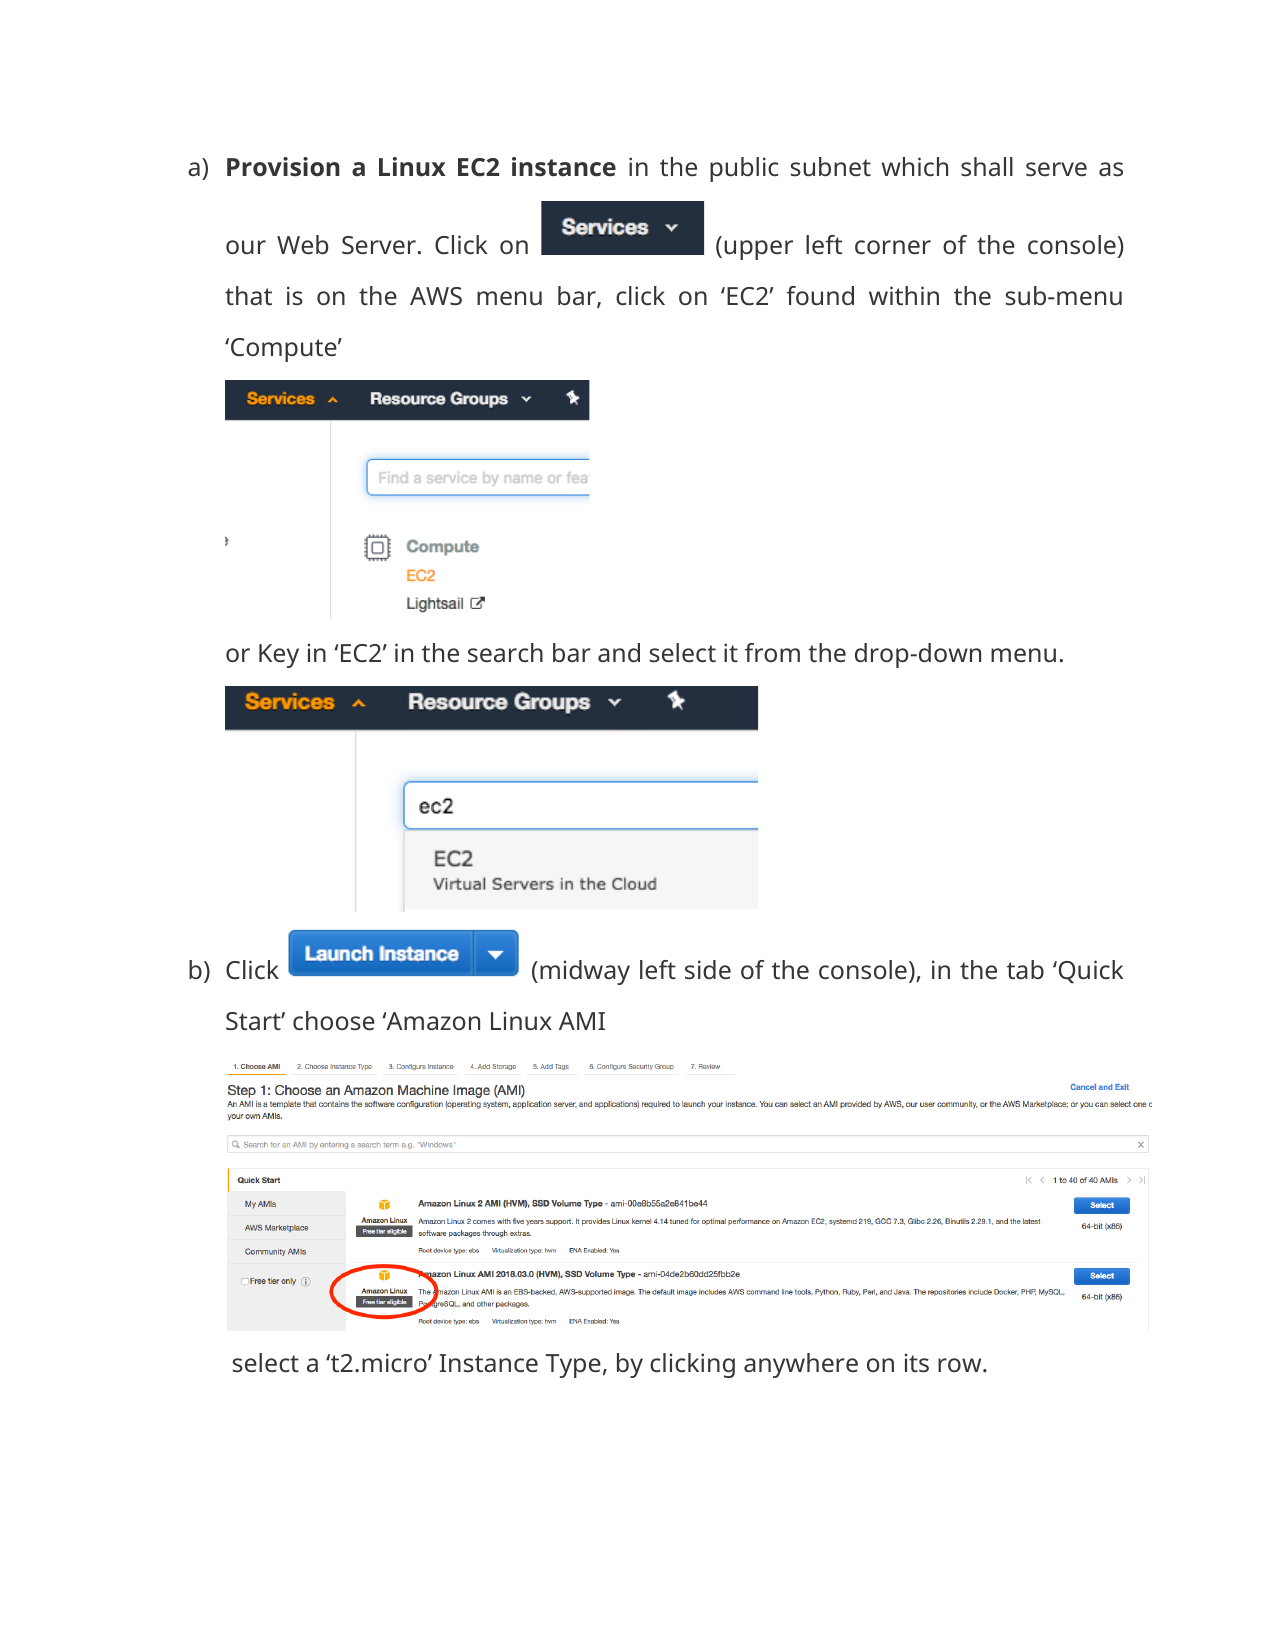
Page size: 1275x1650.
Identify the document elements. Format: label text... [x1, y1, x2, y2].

picture [287, 926, 523, 979]
list Click (midway left side of the console), in the tab ‘Quick Start’ choose ‘Amazon Linux AMI [187, 926, 1125, 1037]
list Provision a Linux EC2 instance in the public subnet which shall serve as our Web Server. Click on (upper left corner of the console) that is on the AWS menu bar, click on ‘EC2’ found within the sub-menu ‘Compute’ [187, 150, 1125, 364]
picture [225, 686, 759, 912]
picture [541, 201, 705, 255]
picture [225, 1054, 1152, 1331]
list or Key in ‘EC2’ in the search bar and select it from the drop-down menu. [225, 635, 1125, 669]
list select a ‘t2.micro’ Instance Type, by clicking anywhere on its row. [225, 1346, 1125, 1380]
picture [225, 380, 590, 619]
